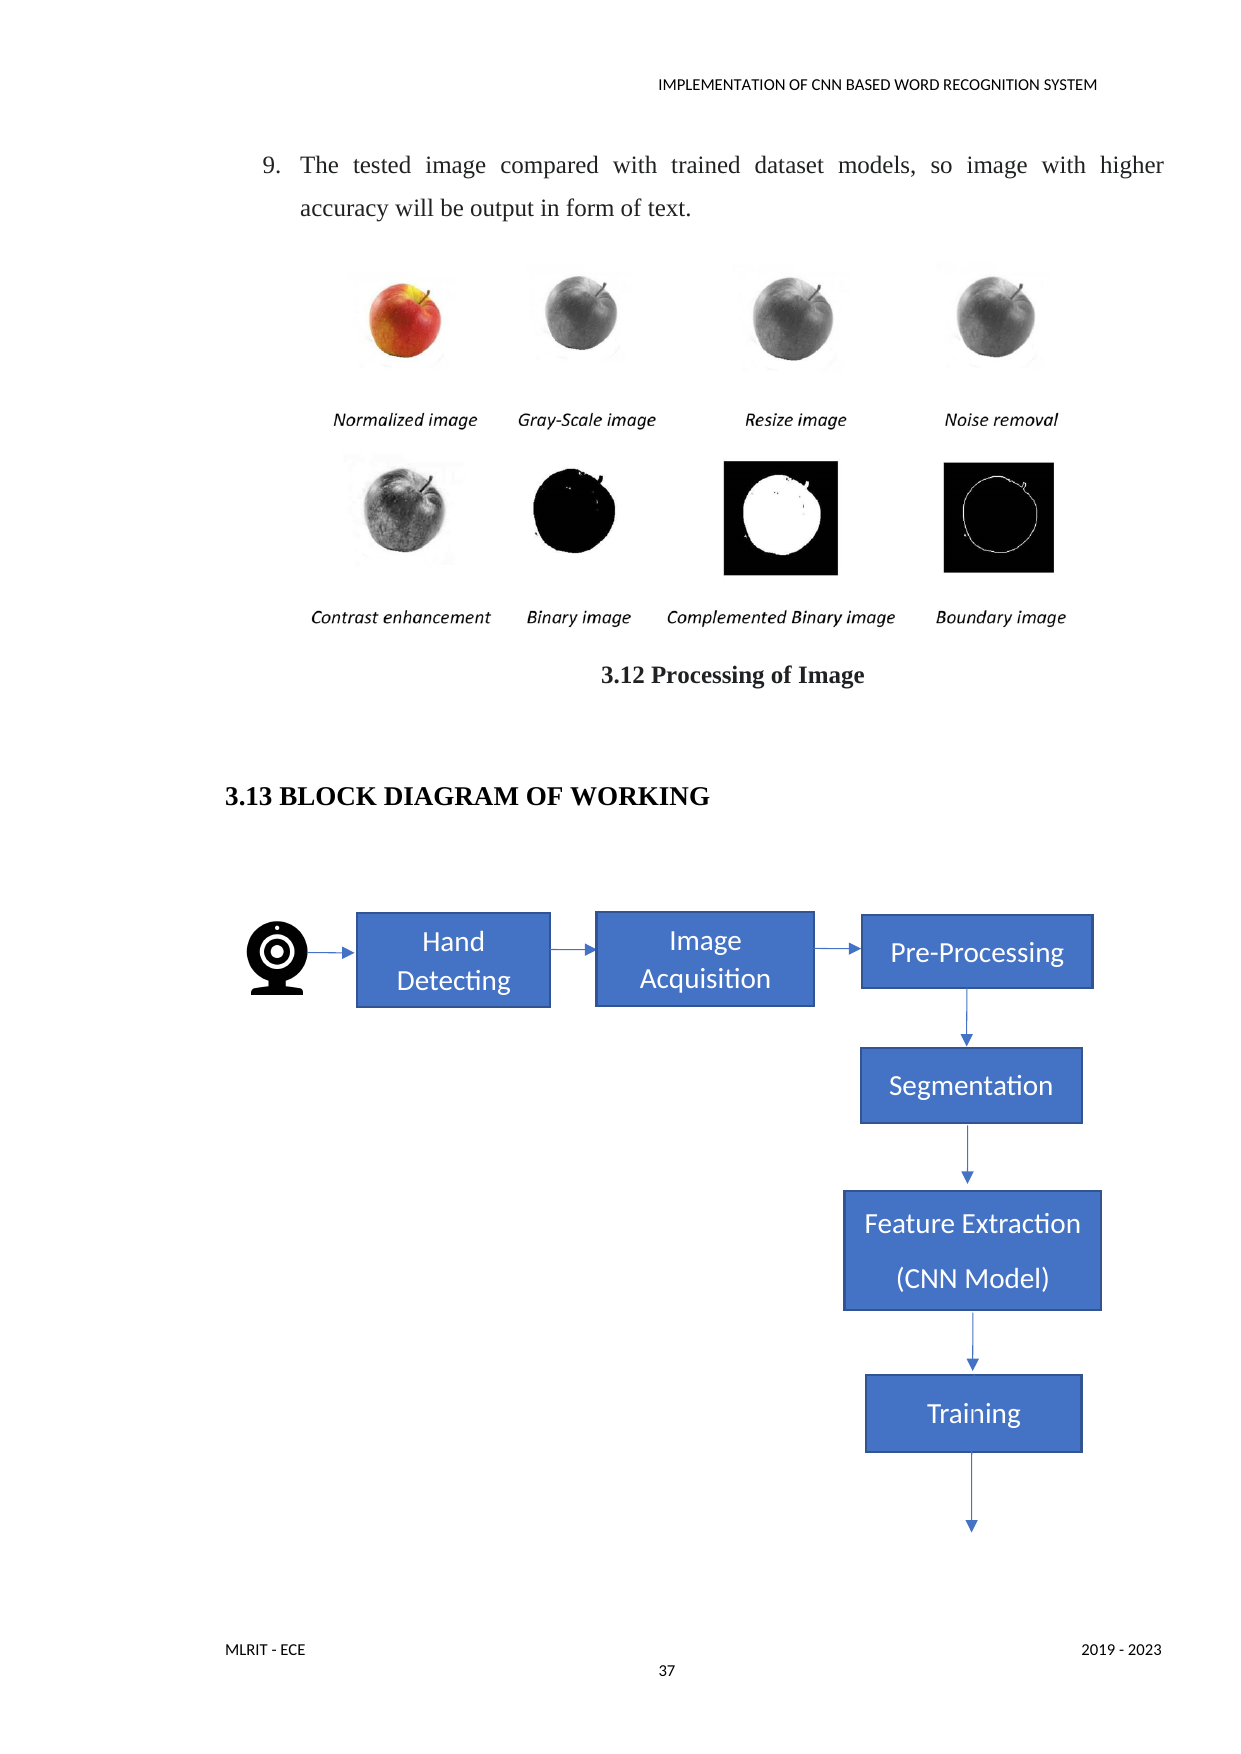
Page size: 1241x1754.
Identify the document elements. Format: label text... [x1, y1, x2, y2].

text 3.13 BLOCK DIAGRAM OF WORKING [225, 780, 1165, 811]
picture [225, 906, 329, 1010]
list The tested image compared with trained dataset models, so image with higher accuracy will be output in form of text. [262, 150, 1165, 222]
picture [300, 252, 1093, 630]
text 3.12 Processing of Image [300, 661, 1165, 689]
